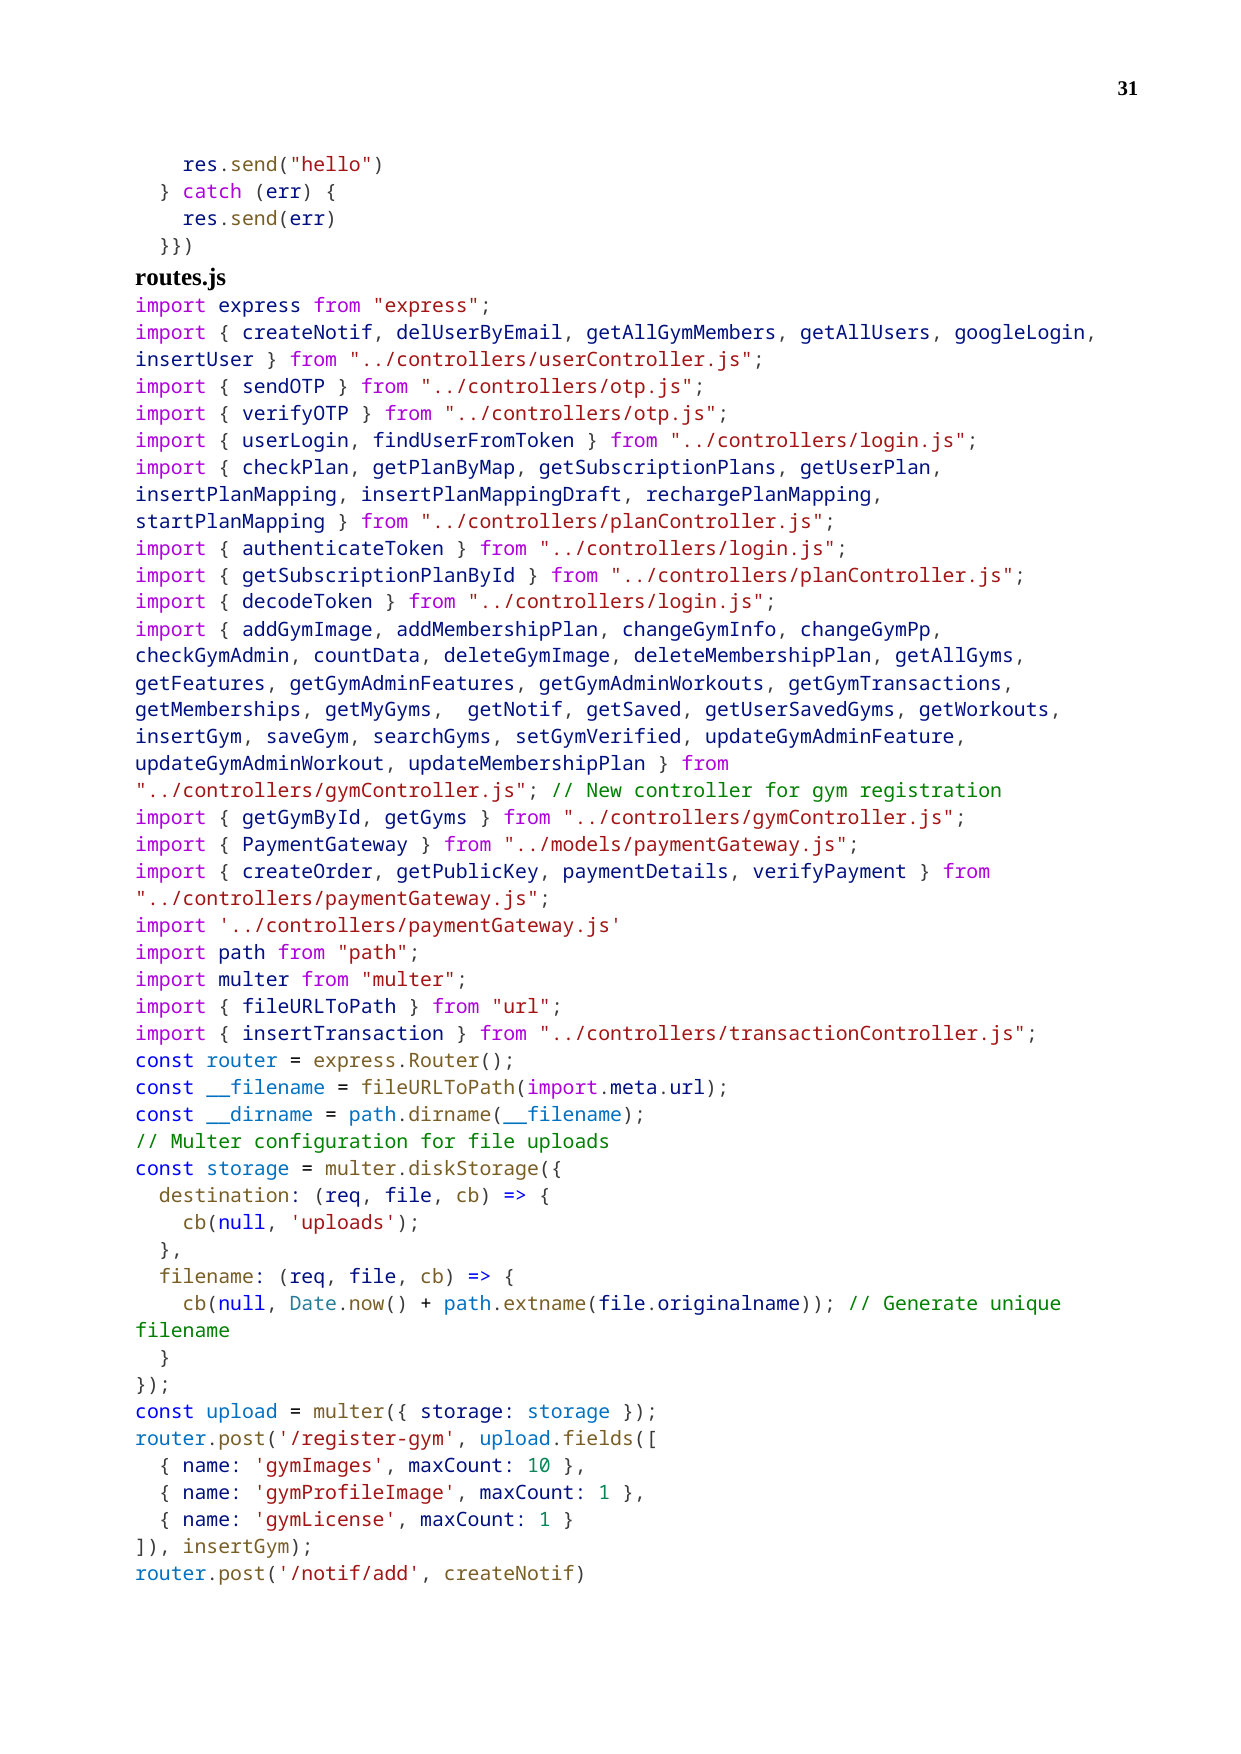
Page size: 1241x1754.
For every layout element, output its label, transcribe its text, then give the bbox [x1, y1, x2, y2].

text }}) [135, 1283, 1105, 1310]
text const corsOptions = { [135, 528, 1105, 555]
text app.use('/uploads', express.static(path.join(__dirname, 'uploads'))); [135, 851, 1105, 878]
text import path from "path"; [135, 339, 1105, 366]
text } catch (err) { [135, 1229, 1105, 1256]
text try { [135, 1175, 1105, 1202]
text import { checkPlan, getPlanByMap, getSubscriptionPlans, getUserPlan, insertPlanMapping, insertPlanMappingDraft, rechargePlanMapping, startPlanMapping } from "../controllers/planController.js"; [135, 1505, 1105, 1586]
text app.listen(3000, () => console.log("Listening at port 3000")); [135, 1013, 1105, 1040]
text sequelize.sync({ alter: true }) [135, 959, 1105, 986]
text import { createNotif, delUserByEmail, getAllGymMembers, getAllUsers, googleLogin, insertUser } from "../controllers/userController.js"; [135, 1370, 1105, 1424]
text import { sendOTP } from "../controllers/otp.js"; [135, 1424, 1105, 1451]
text }; [135, 636, 1105, 663]
text app.get('/', async (req, res) => { [135, 1148, 1105, 1175]
text app.use(express.json()); [135, 797, 1105, 824]
text app.use(express.json()); [135, 878, 1105, 905]
text const __dirname = path.dirname(__filename); [135, 474, 1105, 501]
text import { fileURLToPath } from "url"; [135, 393, 1105, 420]
text .then(() => { [135, 986, 1105, 1013]
text const __filename = fileURLToPath(import.meta.url); [135, 447, 1105, 474]
text console.error('Error syncing database:', error); [135, 1094, 1105, 1121]
text res.send("hello") [135, 1202, 1105, 1229]
text .catch((error) => { [135, 1067, 1105, 1094]
text methods: ['GET', 'POST', 'PUT', 'DELETE'], [135, 582, 1105, 609]
text // Synchronize the database [135, 932, 1105, 959]
text import router from "./routes/routes.js"; [135, 285, 1105, 312]
text }) [135, 1040, 1105, 1067]
text }); [135, 1121, 1105, 1148]
text origin: 'http://localhost:5173', [135, 555, 1105, 582]
text app.use(router); [135, 824, 1105, 851]
text res.send(err) [135, 1256, 1105, 1283]
text import bodyParser from 'body-parser' [135, 231, 1105, 258]
text routes.js [135, 1310, 1105, 1343]
text credentials: true, [135, 609, 1105, 636]
text import { verifyOTP } from "../controllers/otp.js"; [135, 1451, 1105, 1478]
text // Middleware to parse JSON requests [135, 771, 1105, 797]
text app.use(bodyParser.urlencoded({ extended: true })) [135, 905, 1105, 932]
text import { Platform } from "./models/Platform.js"; [135, 177, 1105, 204]
text import multer from "multer"; [135, 366, 1105, 393]
text app.use(cors()); [135, 717, 1105, 743]
text import { Transaction } from "./models/Transaction.js"; [135, 150, 1105, 177]
text import cors from 'cors'; [135, 312, 1105, 339]
text const app = express(); [135, 501, 1105, 528]
text // Use the CORS middleware globally [135, 689, 1105, 717]
text import bcrypt from 'bcrypt' [135, 258, 1105, 285]
text import express from "express"; [135, 1343, 1105, 1370]
text import { OTP } from "./models/OTP.js"; [135, 204, 1105, 231]
text import { userLogin, findUserFromToken } from "../controllers/login.js"; [135, 1478, 1105, 1505]
